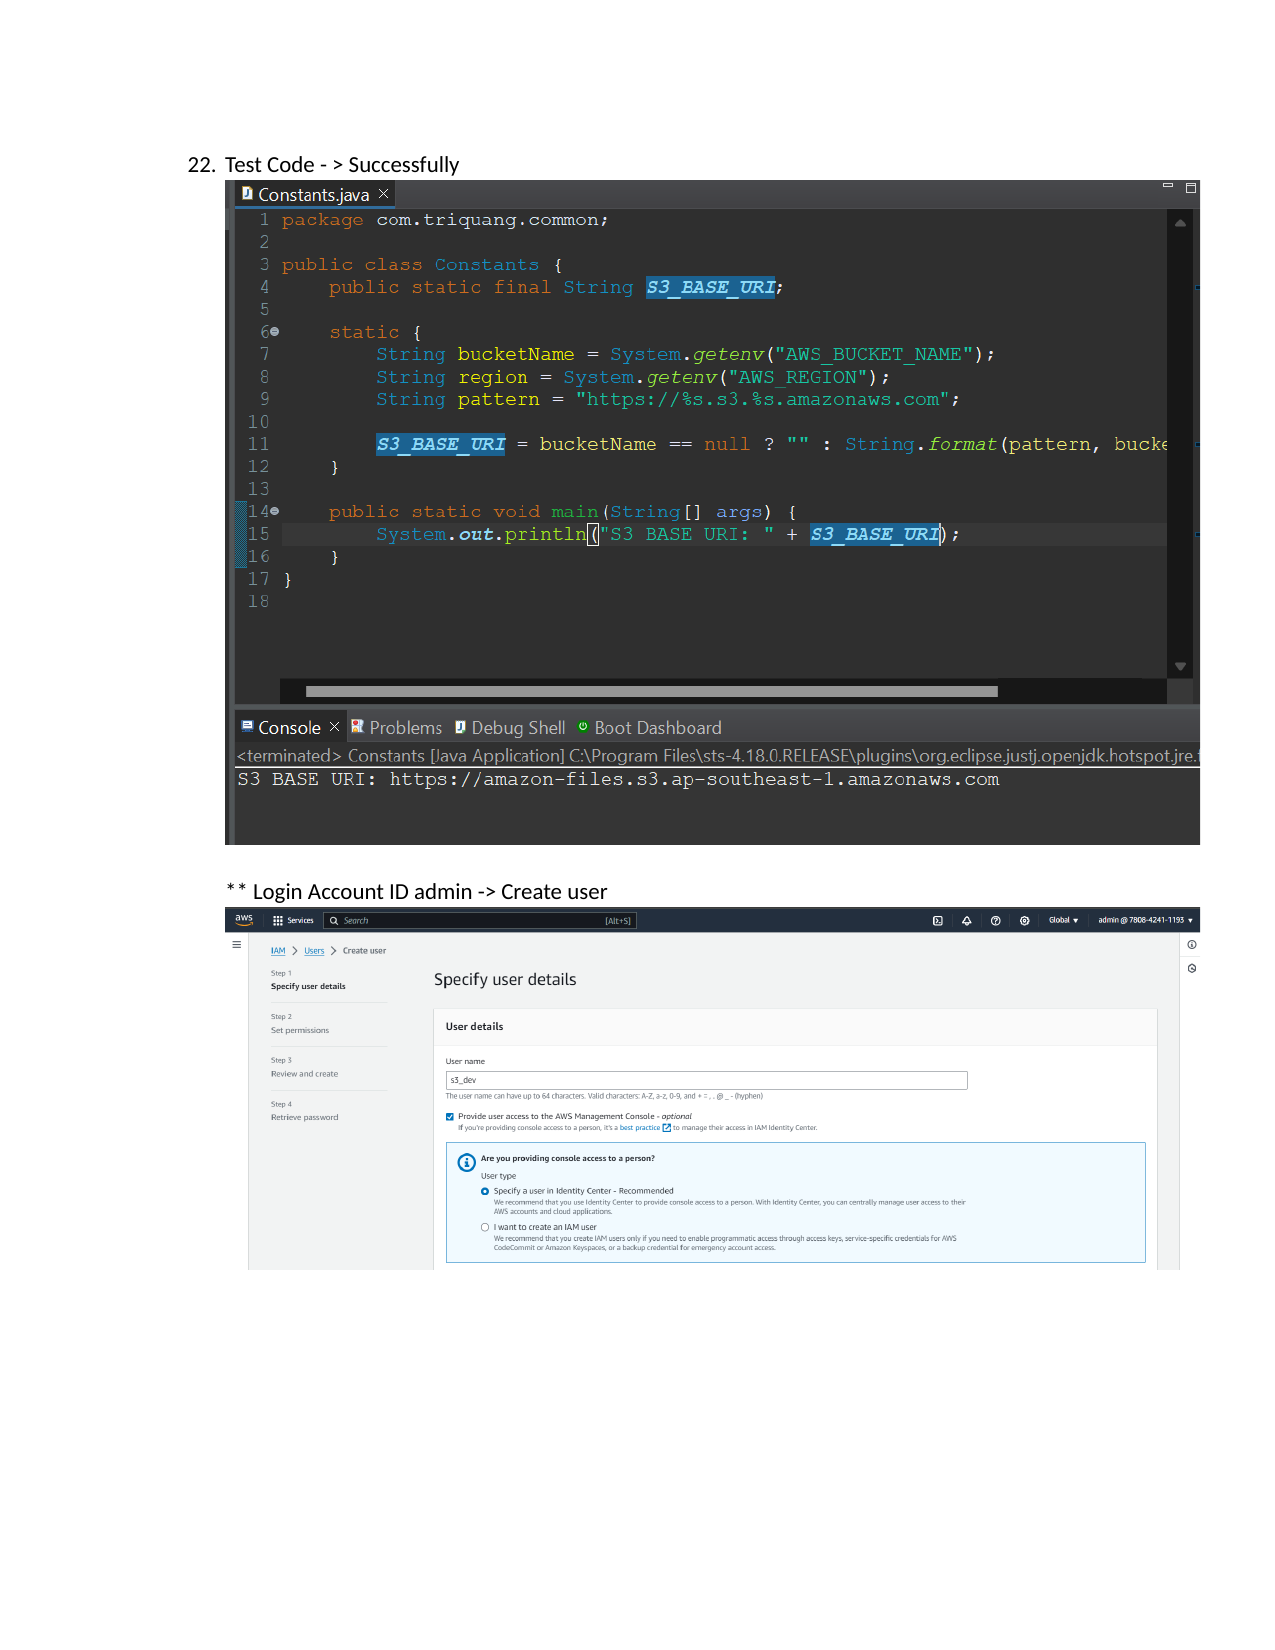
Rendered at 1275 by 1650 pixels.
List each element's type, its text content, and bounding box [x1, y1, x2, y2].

list ** Login Account ID admin -> Create user [225, 877, 1125, 905]
list Test Code - > Successfully [187, 150, 1125, 178]
picture [225, 907, 1200, 1270]
picture [225, 180, 1200, 845]
